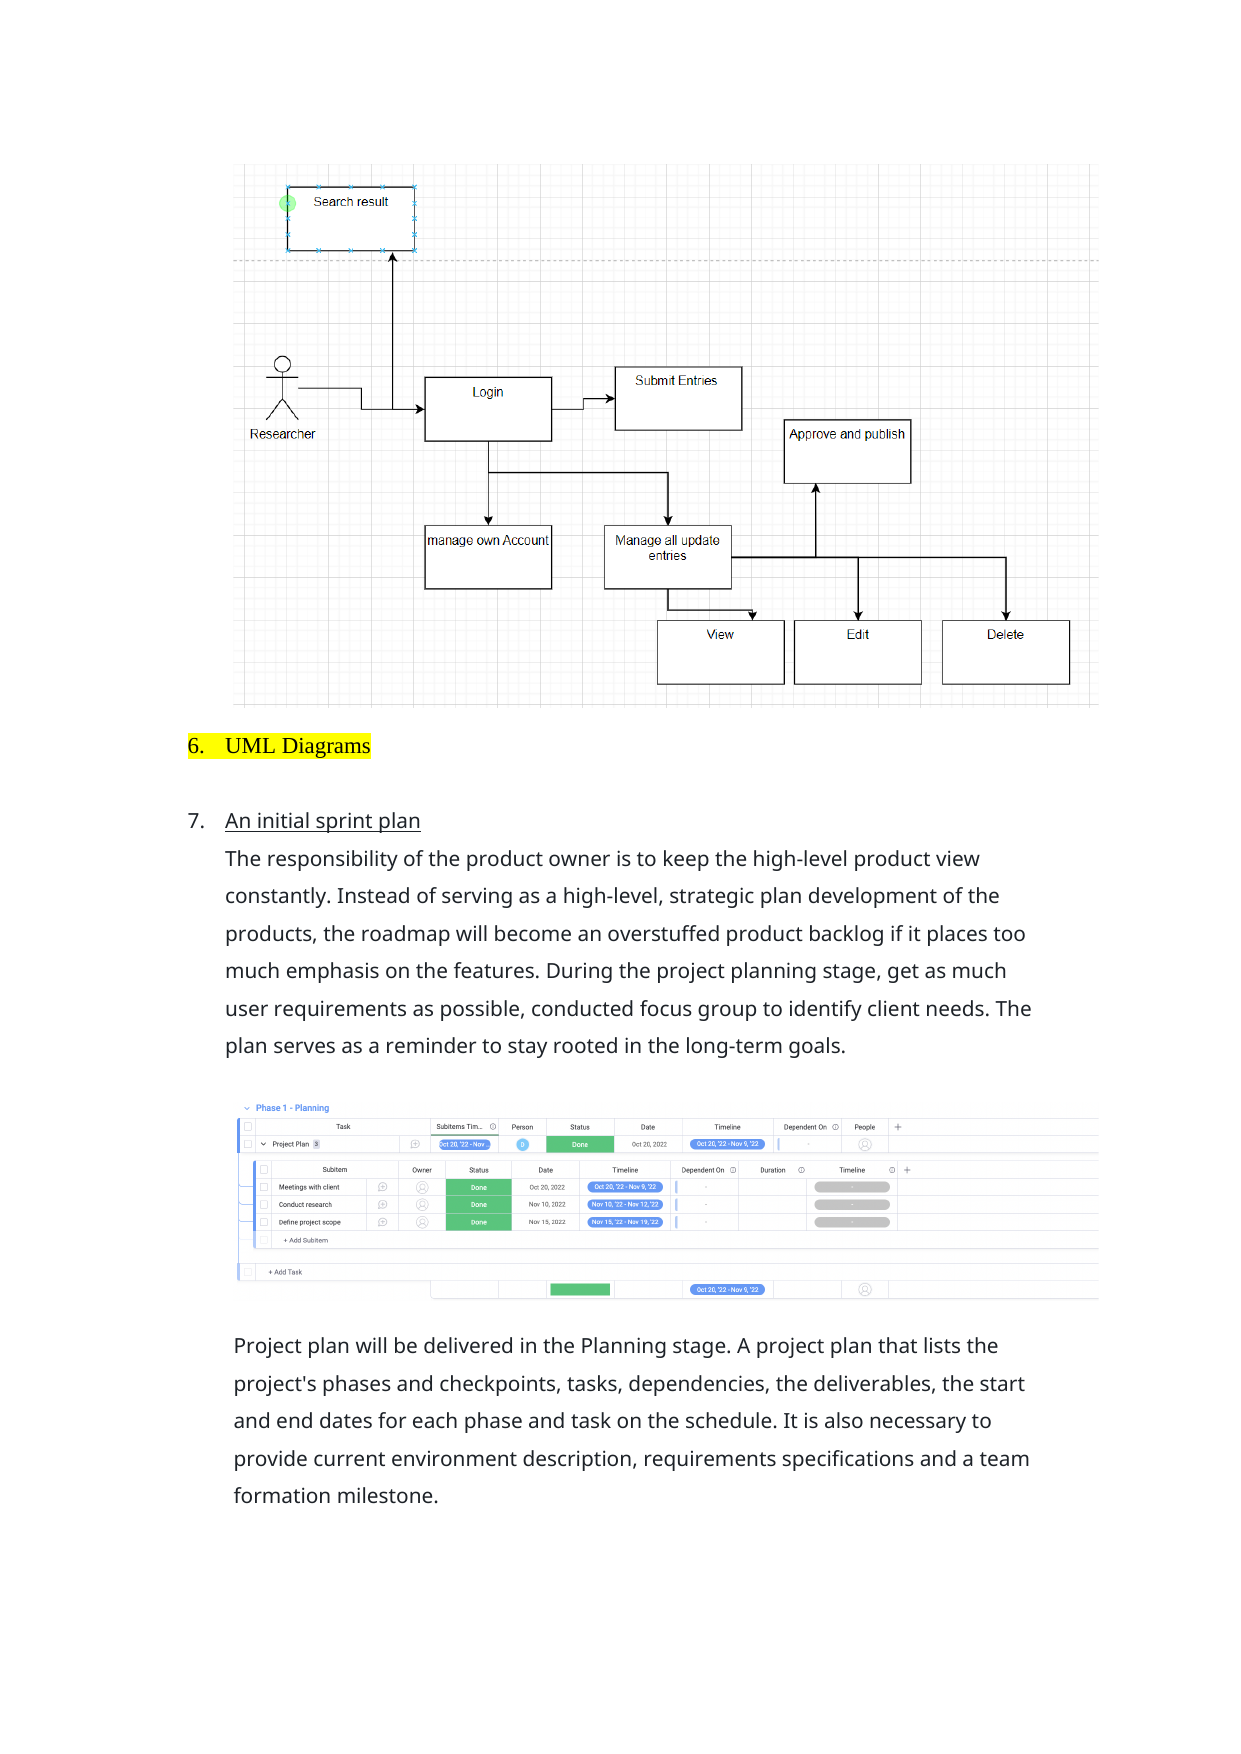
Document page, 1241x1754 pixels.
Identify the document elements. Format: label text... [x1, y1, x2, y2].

picture [233, 1102, 1099, 1301]
picture [233, 164, 1099, 708]
list UML Diagrams [187, 727, 1053, 764]
list An initial sprint plan [187, 802, 1053, 839]
list Project plan will be delivered in the Planning stage. A project plan that lists the project's phases and checkpoints, tasks, dependencies, the deliverables, the start and end dates for each phase and task on the schedule. It is also necessary to provide current environment description, requirements specifications and a team formation milestone. [233, 1327, 1053, 1514]
list The responsibility of the product owner is to keep the high-level product view constantly. Instead of serving as a high-level, strategic plan development of the products, the roadmap will become an overstuffed product backlog if it places too much emphasis on the features. During the project planning stage, get as much user requirements as possible, conducted focus group to identify client needs. The plan serves as a reminder to stay rooted in the long-term goals. [225, 839, 1053, 1064]
